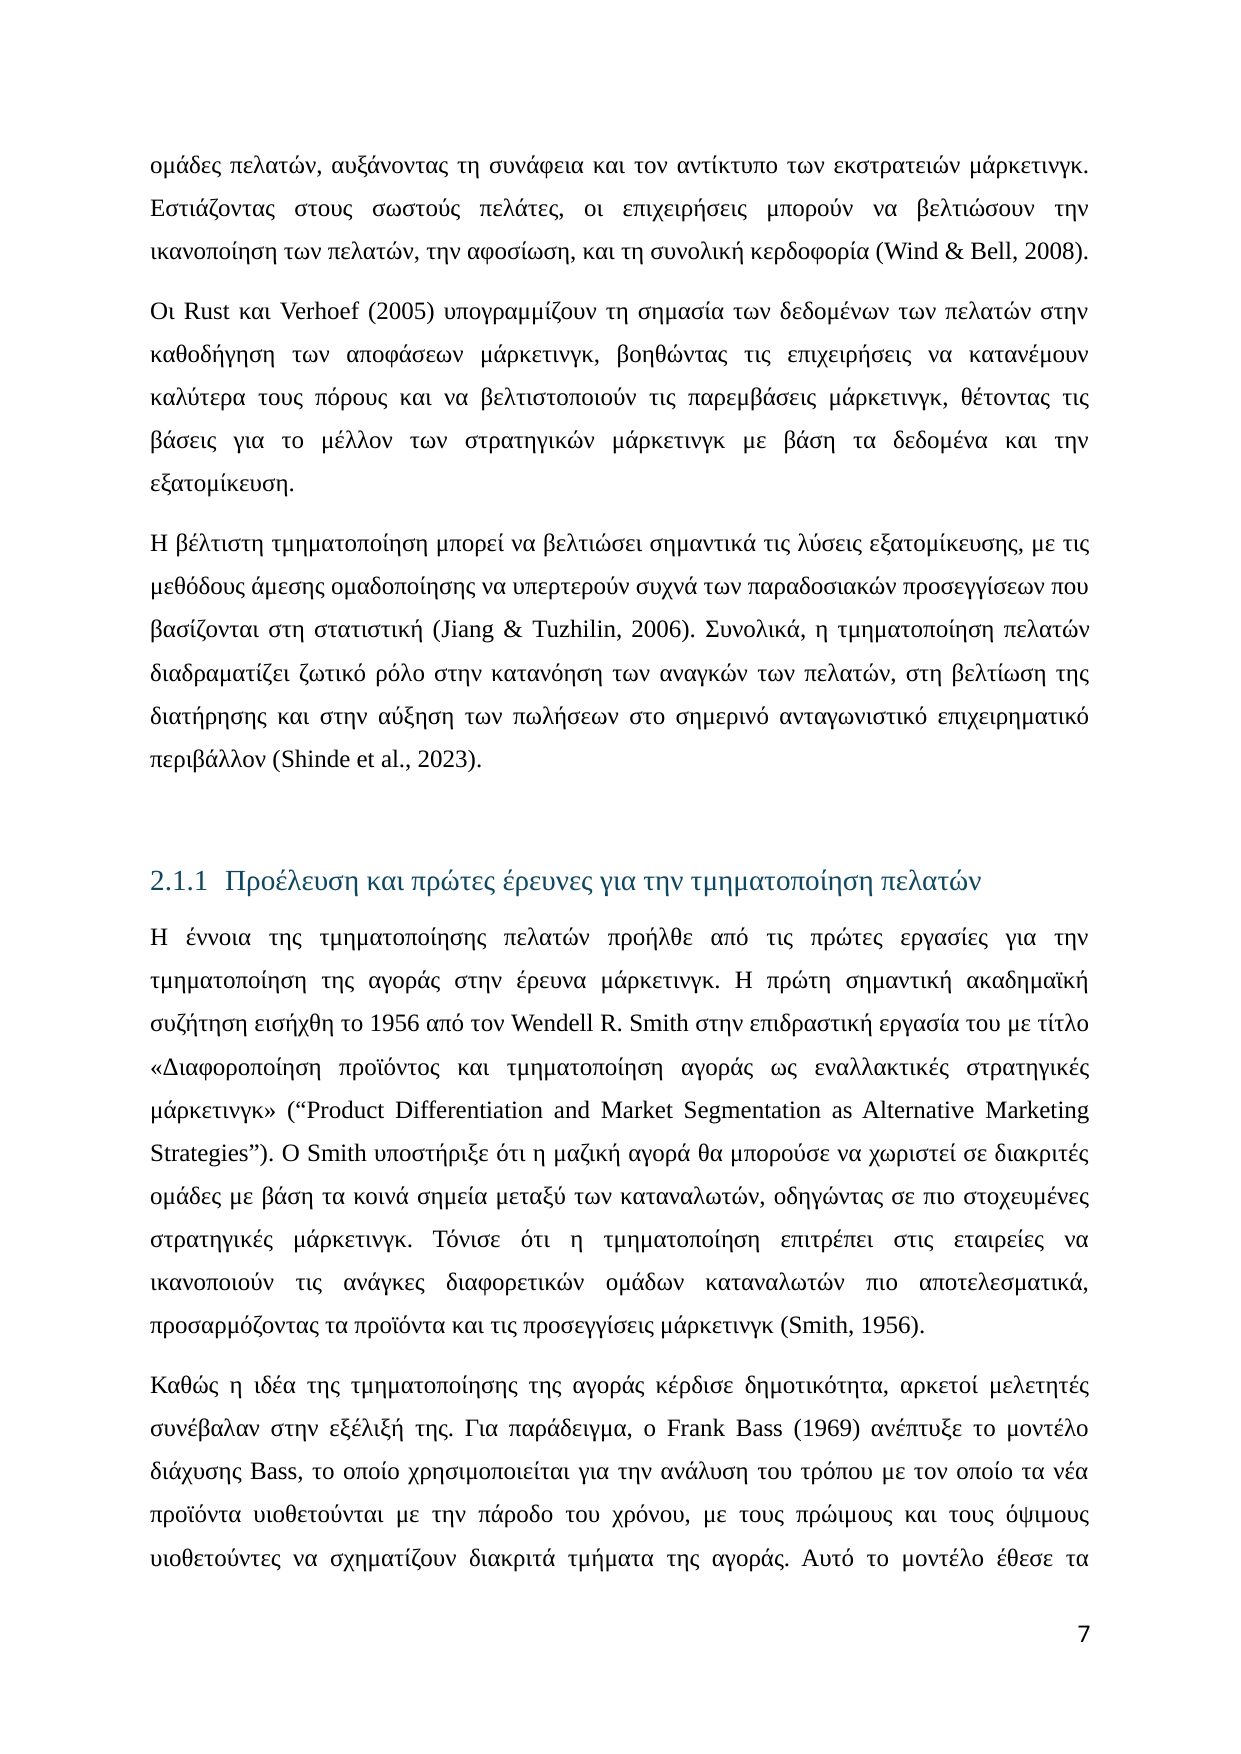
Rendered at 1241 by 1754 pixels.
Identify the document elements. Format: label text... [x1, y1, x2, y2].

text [150, 1370, 1090, 1571]
text Η έννοια της τμηματοποίησης πελατών προήλθε από τις πρώτες εργασίες για την τμηματοποίηση της αγοράς στην έρευνα μάρκετινγκ. Η πρώτη σημαντική ακαδημαϊκή συζήτηση εισήχθη το 1956 από τον Wendell R. Smith στην επιδραστική εργασία του με τίτλο «Διαφοροποίηση προϊόντος και τμηματοποίηση αγοράς ως εναλλακτικές στρατηγικές μάρκετινγκ» (“Product Differentiation and Market Segmentation as Alternative Marketing Strategies”). Ο Smith υποστήριξε ότι η μαζική αγορά θα μπορούσε να χωριστεί σε διακριτές ομάδες με βάση τα κοινά σημεία μεταξύ των καταναλωτών, οδηγώντας σε πιο στοχευμένες στρατηγικές μάρκετινγκ. Τόνισε ότι η τμηματοποίηση επιτρέπει στις εταιρείες να ικανοποιούν τις ανάγκες διαφορετικών ομάδων καταναλωτών πιο αποτελεσματικά, προσαρμόζοντας τα προϊόντα και τις προσεγγίσεις μάρκετινγκ (Smith, 1956). [150, 922, 1090, 1339]
subtitle Προέλευση και πρώτες έρευνες για την τμηματοποίηση πελατών [150, 863, 1090, 897]
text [150, 150, 1090, 265]
text Οι Rust και Verhoef (2005) υπογραμμίζουν τη σημασία των δεδομένων των πελατών στην καθοδήγηση των αποφάσεων μάρκετινγκ, βοηθώντας τις επιχειρήσεις να κατανέμουν καλύτερα τους πόρους και να βελτιστοποιούν τις παρεμβάσεις μάρκετινγκ, θέτοντας τις βάσεις για το μέλλον των στρατηγικών μάρκετινγκ με βάση τα δεδομένα και την εξατομίκευση. [150, 296, 1090, 497]
text Η βέλτιστη τμηματοποίηση μπορεί να βελτιώσει σημαντικά τις λύσεις εξατομίκευσης, με τις μεθόδους άμεσης ομαδοποίησης να υπερτερούν συχνά των παραδοσιακών προσεγγίσεων που βασίζονται στη στατιστική (Jiang & Tuzhilin, 2006). Συνολικά, η τμηματοποίηση πελατών διαδραματίζει ζωτικό ρόλο στην κατανόηση των αναγκών των πελατών, στη βελτίωση της διατήρησης και στην αύξηση των πωλήσεων στο σημερινό ανταγωνιστικό επιχειρηματικό περιβάλλον (Shinde et al., 2023). [150, 528, 1090, 773]
